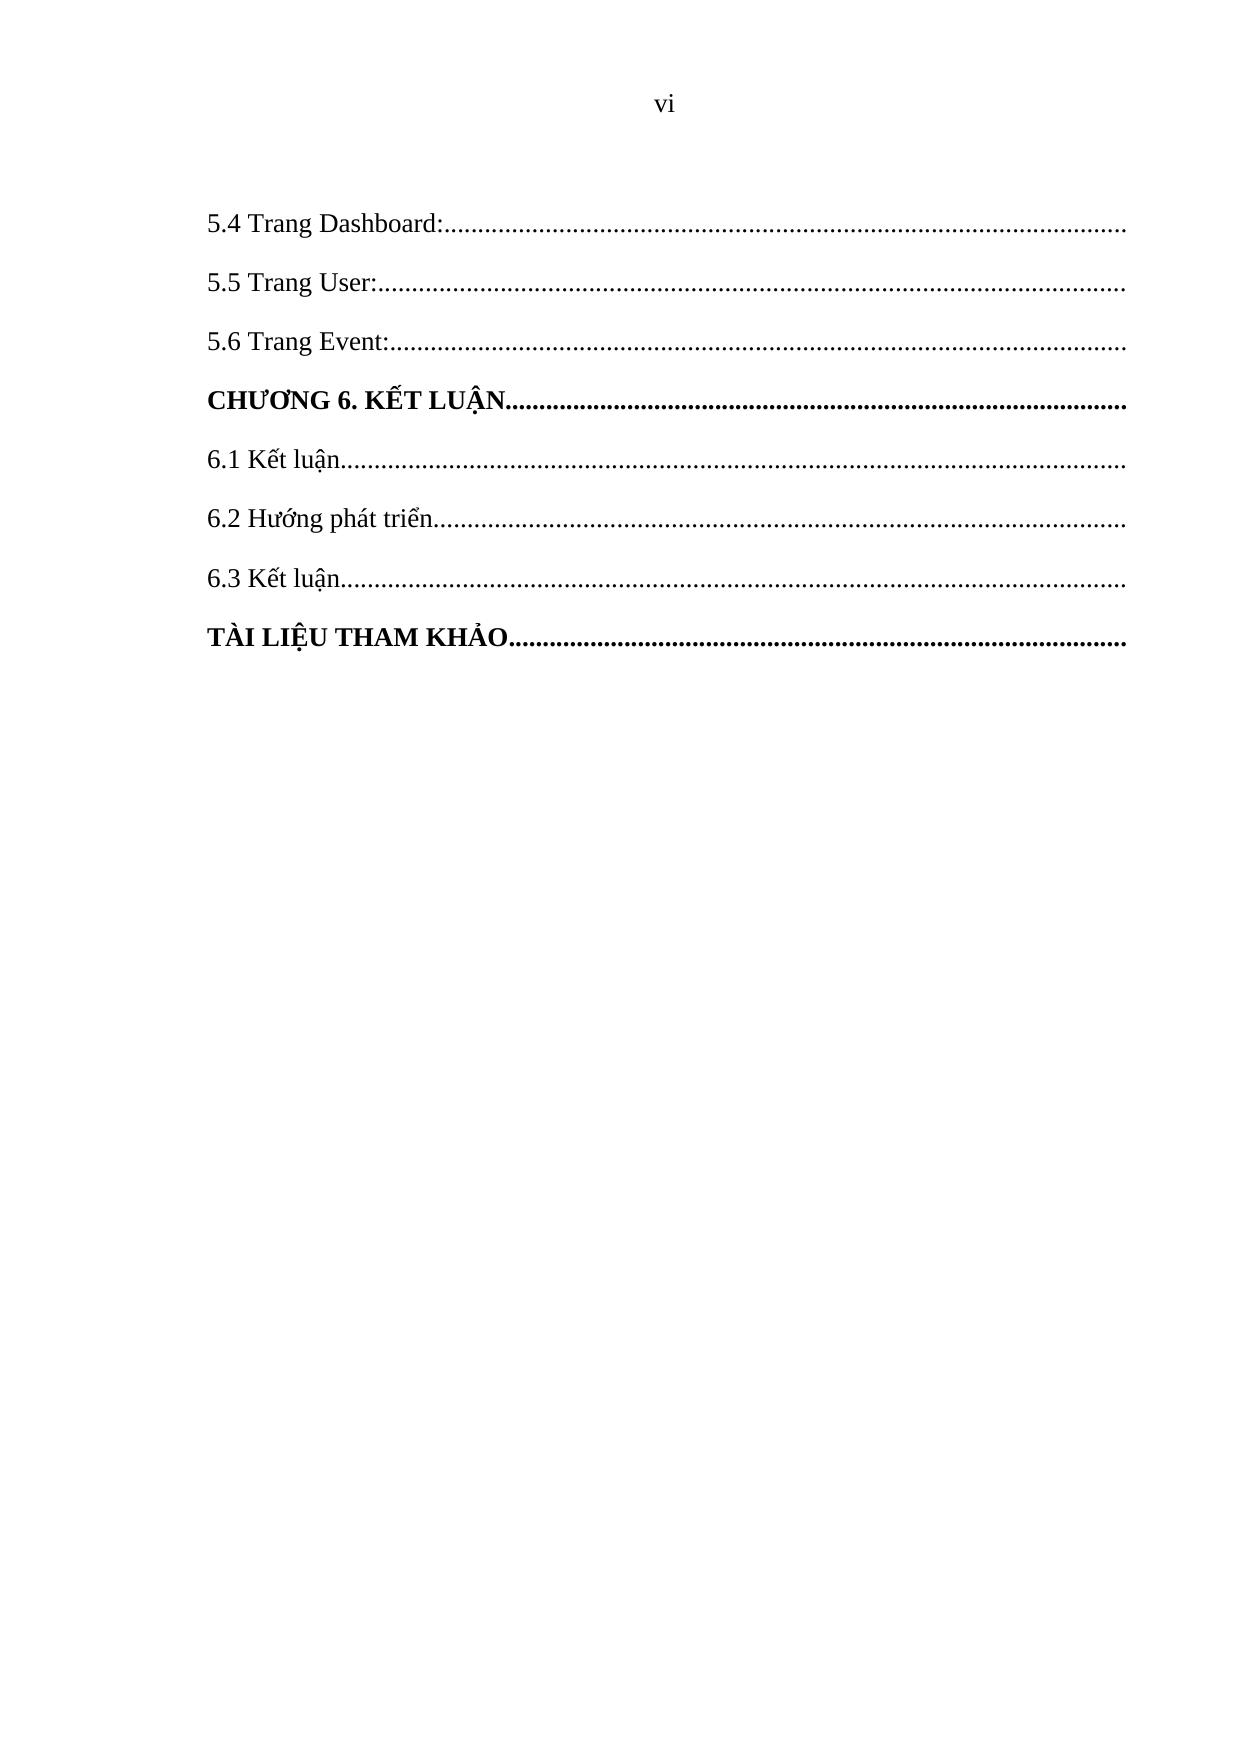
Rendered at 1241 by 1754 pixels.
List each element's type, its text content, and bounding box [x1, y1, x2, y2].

text 6.2 Hướng phát triển 35 [207, 503, 1122, 534]
text 5.6 Trang Event: 31 [207, 325, 1122, 356]
text 5.4 Trang Dashboard: 24 [207, 207, 1122, 238]
text TÀI LIỆU THAM KHẢO 36 [207, 621, 1122, 652]
text 5.5 Trang User: 27 [207, 266, 1122, 297]
text 6.3 Kết luận 35 [207, 562, 1122, 593]
text CHƯƠNG 6. KẾT LUẬN 35 [207, 384, 1122, 415]
text 6.1 Kết luận 35 [207, 443, 1122, 474]
